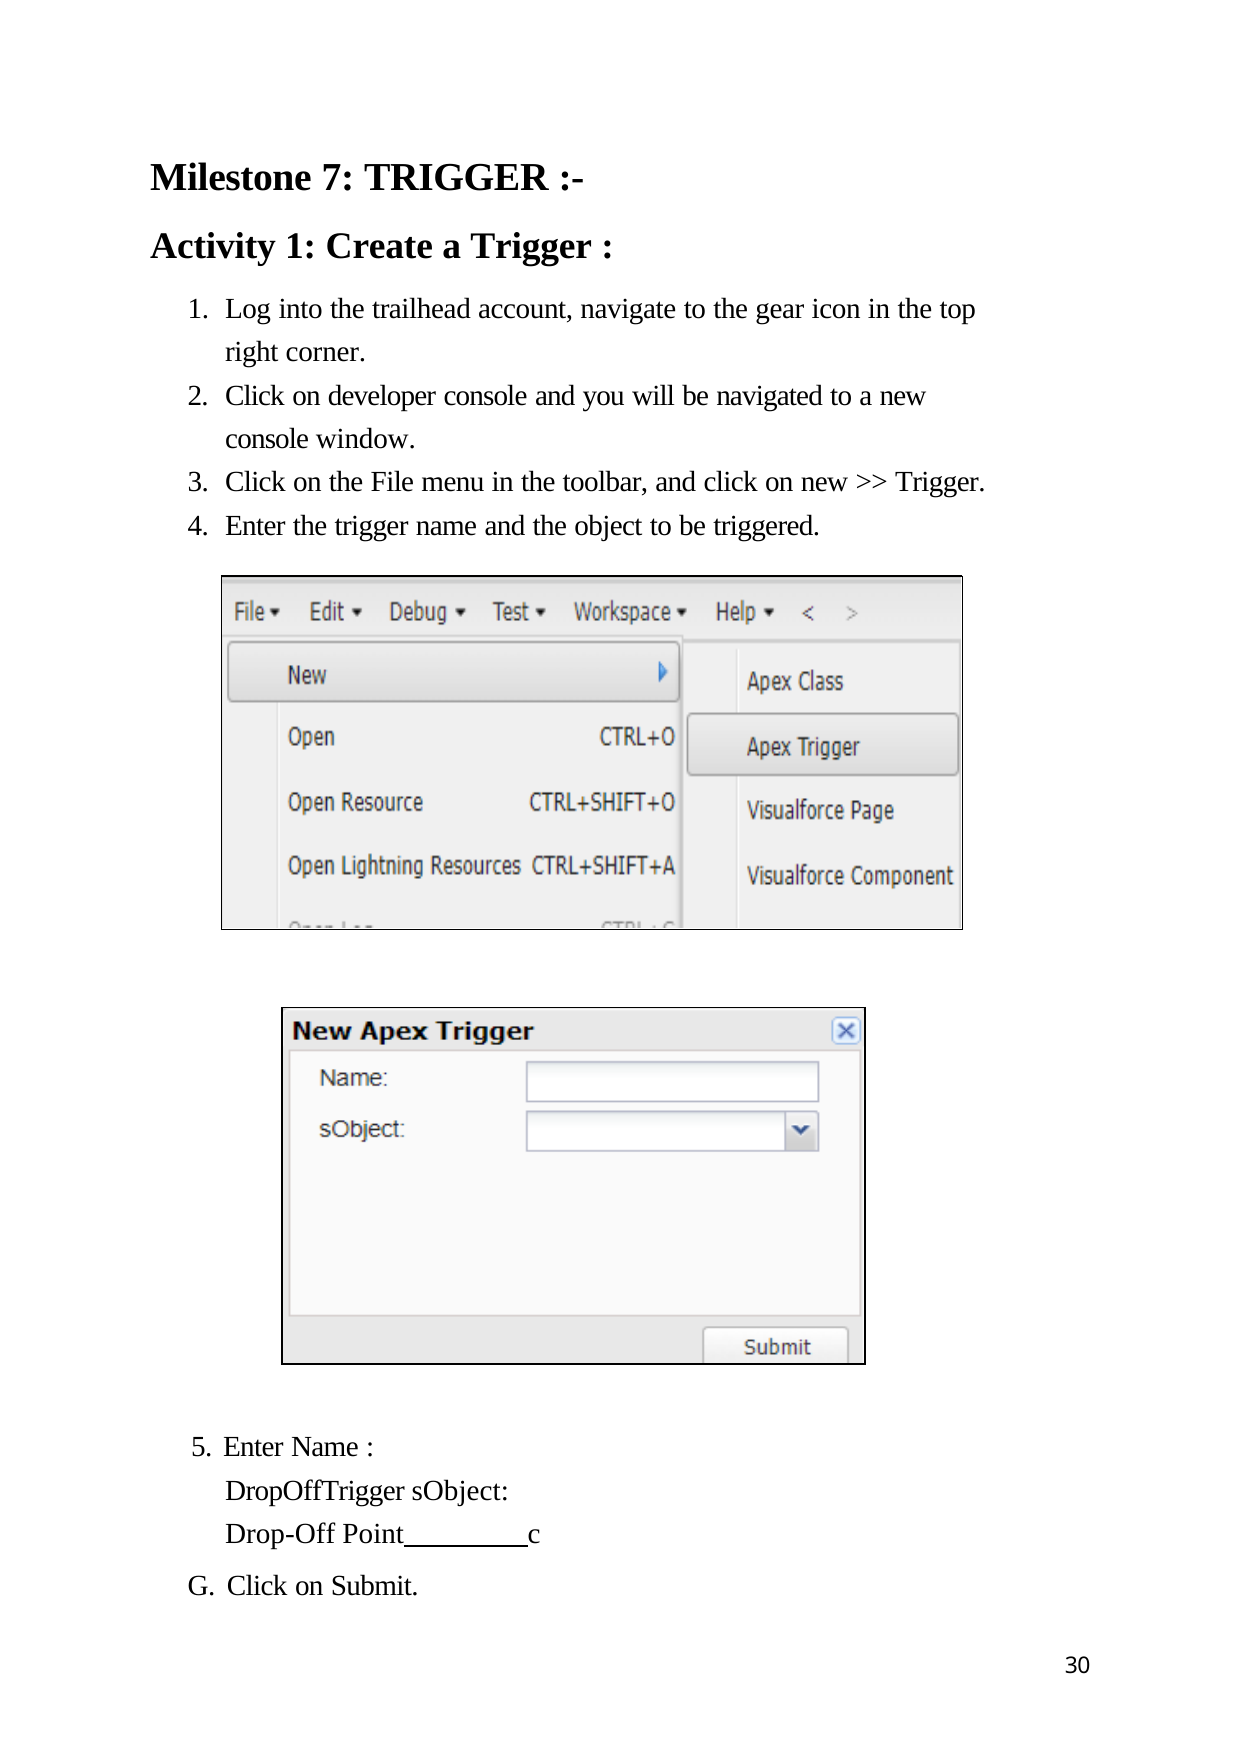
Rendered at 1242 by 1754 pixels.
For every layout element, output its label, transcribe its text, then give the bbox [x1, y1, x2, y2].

list Enter Name : DropOffTrigger sObject: Drop-Off Point c [191, 1429, 559, 1550]
subtitle Milestone 7: TRIGGER :- [150, 153, 1167, 198]
list Log into the trailhead account, navigate to the gear icon in the top right corner. [187, 291, 1014, 368]
picture [283, 1008, 864, 1363]
list Enter the trigger name and the object to be triggered. [187, 508, 1167, 542]
text G. Click on Submit. [187, 1568, 1167, 1602]
subtitle Activity 1: Create a Trigger : [150, 224, 1167, 267]
picture [222, 577, 961, 928]
list Click on the File menu in the toolbar, and click on new >> Trigger. [187, 465, 1167, 498]
list Click on developer console and you will be navigated to a new console window. [187, 378, 997, 455]
